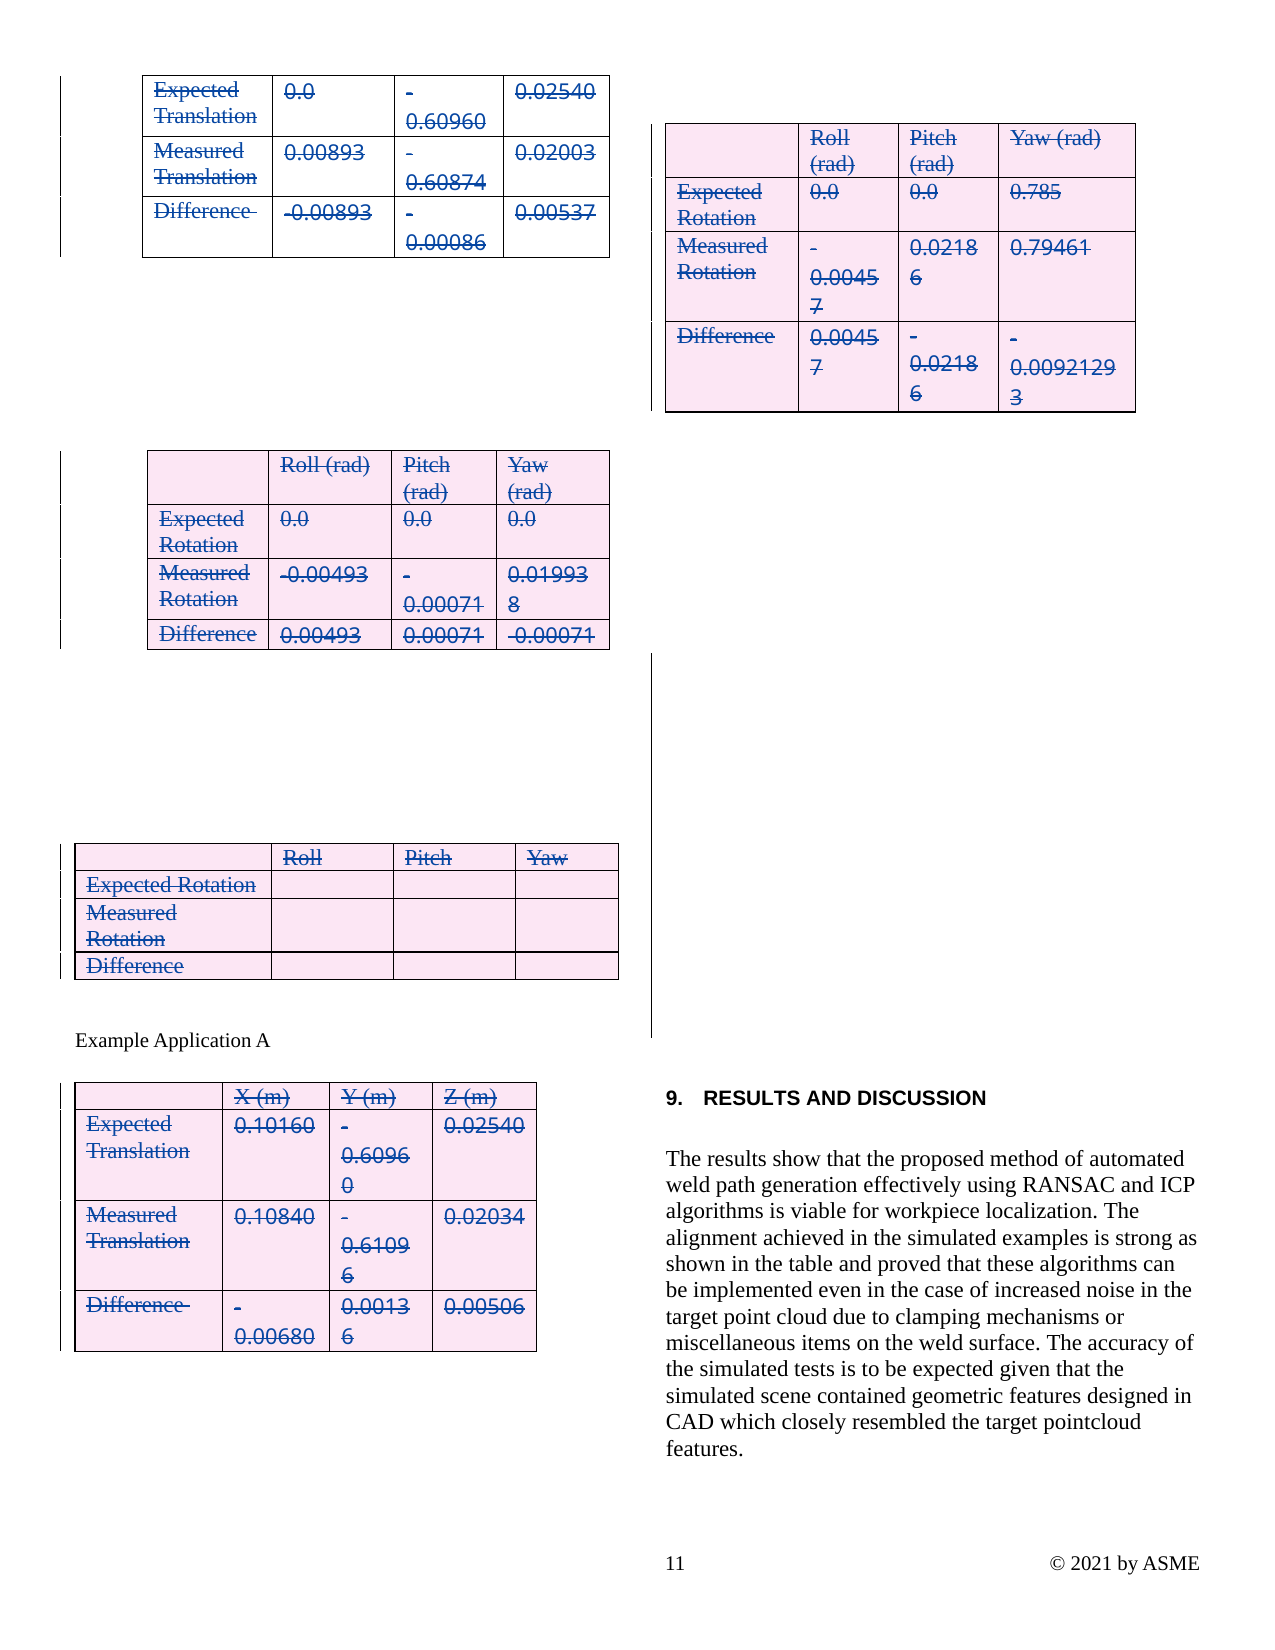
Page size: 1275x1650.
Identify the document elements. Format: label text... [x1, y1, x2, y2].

table_cell [273, 197, 394, 257]
table_cell [273, 76, 394, 136]
table_cell [504, 137, 609, 196]
table_cell [273, 137, 394, 196]
table_cell [143, 197, 272, 257]
table_cell [395, 197, 503, 257]
table_cell [143, 137, 272, 196]
text Example Application A [75, 1028, 609, 1052]
table_cell [143, 76, 272, 136]
list RESULTS AND DISCUSSION [666, 1086, 1200, 1110]
table_cell [504, 76, 609, 136]
text The results show that the proposed method of automated weld path generation effectively using RANSAC and ICP algorithms is viable for workpiece localization. The alignment achieved in the simulated examples is strong as shown in the table and proved that these algorithms can be implemented even in the case of increased noise in the target point cloud due to clamping mechanisms or miscellaneous items on the weld surface. The accuracy of the simulated tests is to be expected given that the simulated scene contained geometric features designed in CAD which closely resembled the target pointcloud features. [666, 1145, 1200, 1461]
table_cell [395, 76, 503, 136]
table_cell [504, 197, 609, 257]
table_cell [395, 137, 503, 196]
